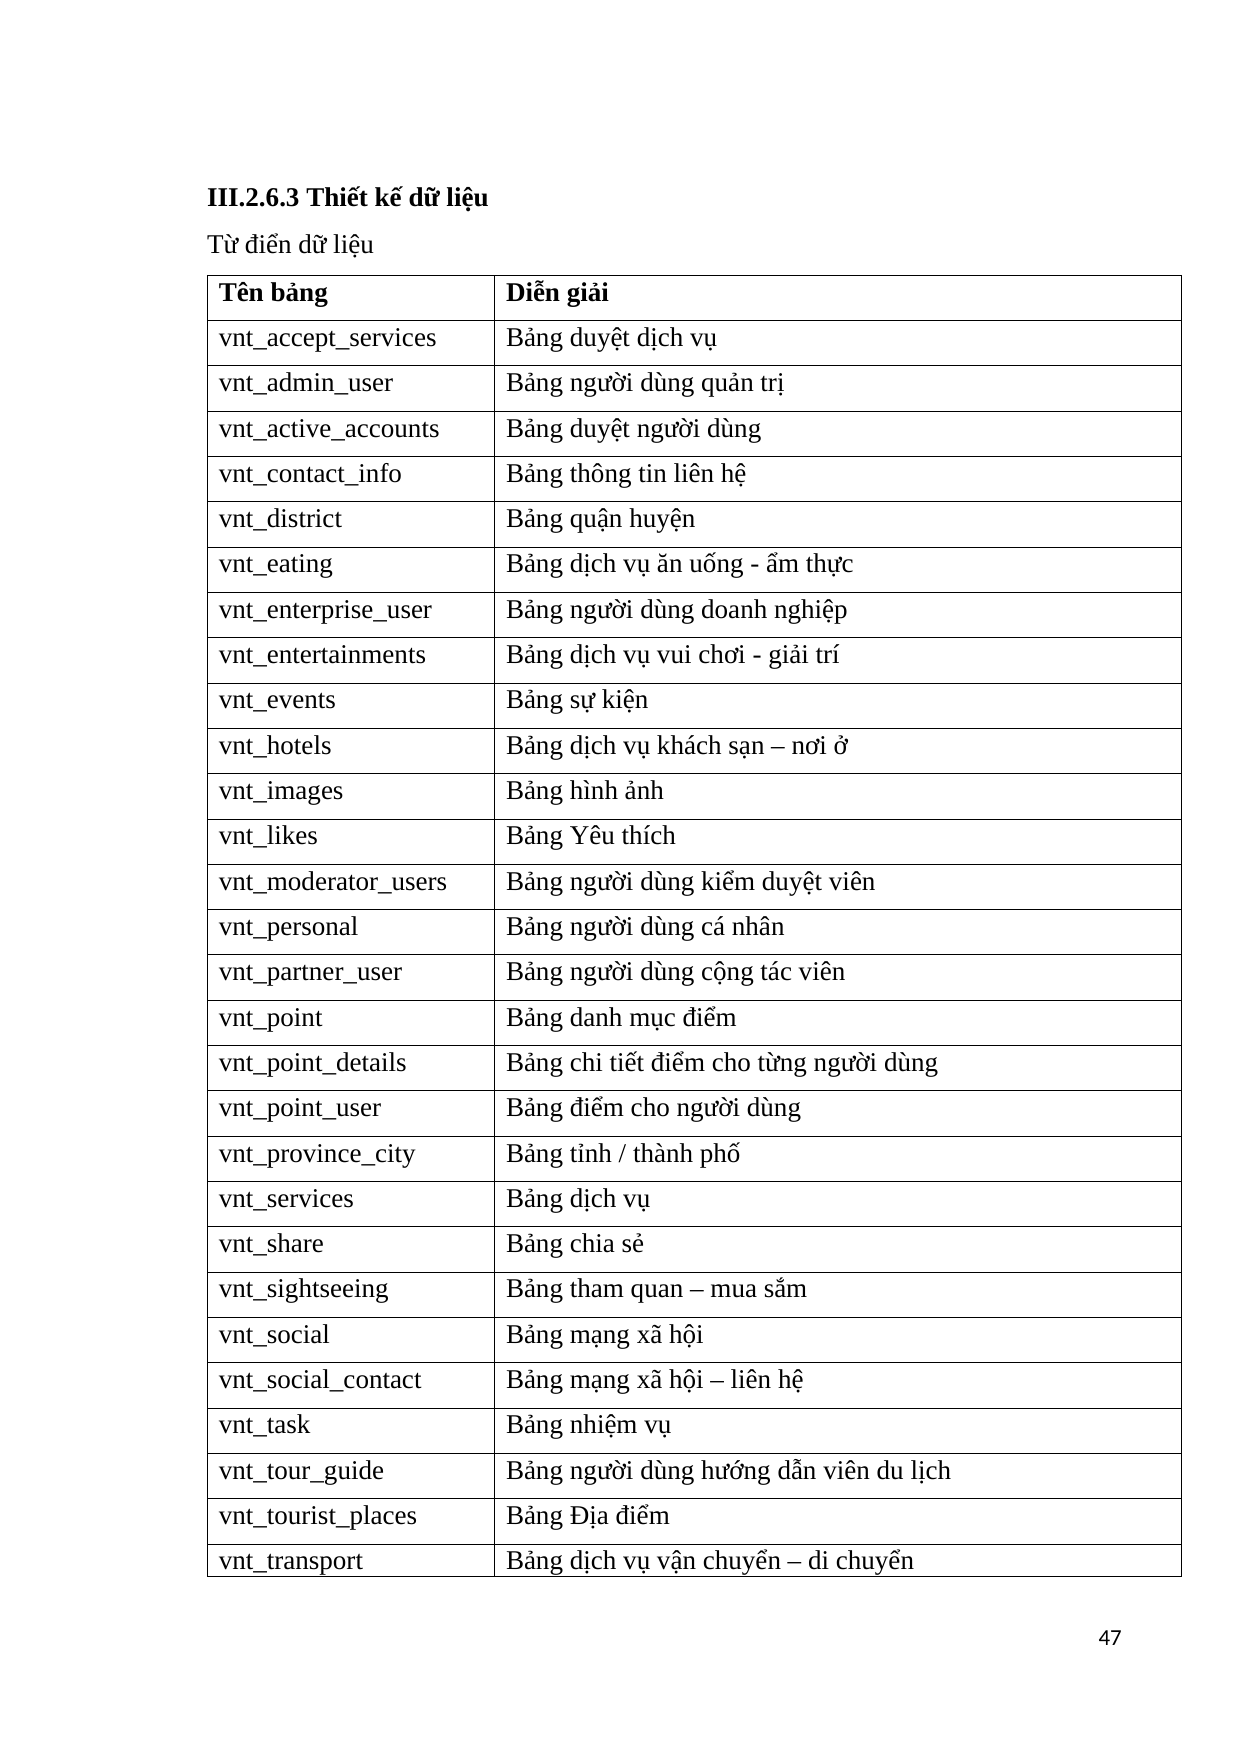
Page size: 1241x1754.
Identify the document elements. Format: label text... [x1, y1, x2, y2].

table_cell vnt_point_details [208, 1046, 494, 1090]
table_header Tên bảng [208, 276, 494, 320]
text Từ điển dữ liệu [207, 228, 1121, 259]
table_cell vnt_entertainments [208, 638, 494, 682]
table_cell Bảng duyệt dịch vụ [495, 321, 1181, 365]
subtitle III.2.6.3 Thiết kế dữ liệu [207, 181, 1121, 212]
table_cell Bảng nhiệm vụ [495, 1409, 1181, 1453]
table_cell vnt_partner_user [208, 955, 494, 1000]
table_cell vnt_events [208, 684, 494, 728]
table_cell Bảng người dùng hướng dẫn viên du lịch [495, 1454, 1181, 1498]
table_cell Bảng Yêu thích [495, 820, 1181, 864]
table_cell vnt_district [208, 502, 494, 547]
table_cell vnt_eating [208, 548, 494, 592]
table_cell Bảng người dùng cộng tác viên [495, 955, 1181, 1000]
table_cell vnt_personal [208, 910, 494, 954]
table_cell vnt_hotels [208, 729, 494, 773]
table_cell Bảng dịch vụ khách sạn – nơi ở [495, 729, 1181, 773]
table_cell vnt_tourist_places [208, 1499, 494, 1543]
table_cell Bảng điểm cho người dùng [495, 1091, 1181, 1136]
table_cell Bảng người dùng quản trị [495, 366, 1181, 411]
table_cell Bảng tham quan – mua sắm [495, 1273, 1181, 1317]
table_cell Bảng mạng xã hội [495, 1318, 1181, 1362]
table_cell vnt_tour_guide [208, 1454, 494, 1498]
table_cell Bảng danh mục điểm [495, 1001, 1181, 1045]
table_cell Bảng người dùng kiểm duyệt viên [495, 865, 1181, 909]
table_cell Bảng hình ảnh [495, 774, 1181, 818]
table_cell vnt_admin_user [208, 366, 494, 411]
table_cell Bảng sự kiện [495, 684, 1181, 728]
table_cell vnt_province_city [208, 1137, 494, 1181]
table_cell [495, 1545, 1181, 1576]
table_cell Bảng người dùng doanh nghiệp [495, 593, 1181, 637]
table_cell vnt_enterprise_user [208, 593, 494, 637]
table_header Diễn giải [495, 276, 1181, 320]
table_cell Bảng chi tiết điểm cho từng người dùng [495, 1046, 1181, 1090]
table_cell vnt_task [208, 1409, 494, 1453]
table_cell vnt_social [208, 1318, 494, 1362]
table_cell Bảng người dùng cá nhân [495, 910, 1181, 954]
table_cell vnt_services [208, 1182, 494, 1226]
table_cell Bảng Địa điểm [495, 1499, 1181, 1543]
table_cell vnt_moderator_users [208, 865, 494, 909]
table_cell vnt_social_contact [208, 1363, 494, 1407]
table_cell Bảng quận huyện [495, 502, 1181, 547]
table_cell vnt_contact_info [208, 457, 494, 501]
table_cell Bảng duyệt người dùng [495, 412, 1181, 456]
table_cell vnt_transport [208, 1545, 494, 1576]
table_cell vnt_accept_services [208, 321, 494, 365]
table_cell Bảng mạng xã hội – liên hệ [495, 1363, 1181, 1407]
table_cell vnt_images [208, 774, 494, 818]
table_cell vnt_active_accounts [208, 412, 494, 456]
table_cell Bảng dịch vụ [495, 1182, 1181, 1226]
table_cell vnt_point_user [208, 1091, 494, 1136]
table_cell Bảng thông tin liên hệ [495, 457, 1181, 501]
table_cell Bảng chia sẻ [495, 1227, 1181, 1272]
table_cell vnt_sightseeing [208, 1273, 494, 1317]
table_cell vnt_likes [208, 820, 494, 864]
table_cell Bảng dịch vụ vui chơi - giải trí [495, 638, 1181, 682]
table_cell vnt_point [208, 1001, 494, 1045]
table_cell Bảng tỉnh / thành phố [495, 1137, 1181, 1181]
table_cell vnt_share [208, 1227, 494, 1272]
table_cell Bảng dịch vụ ăn uống - ẩm thực [495, 548, 1181, 592]
